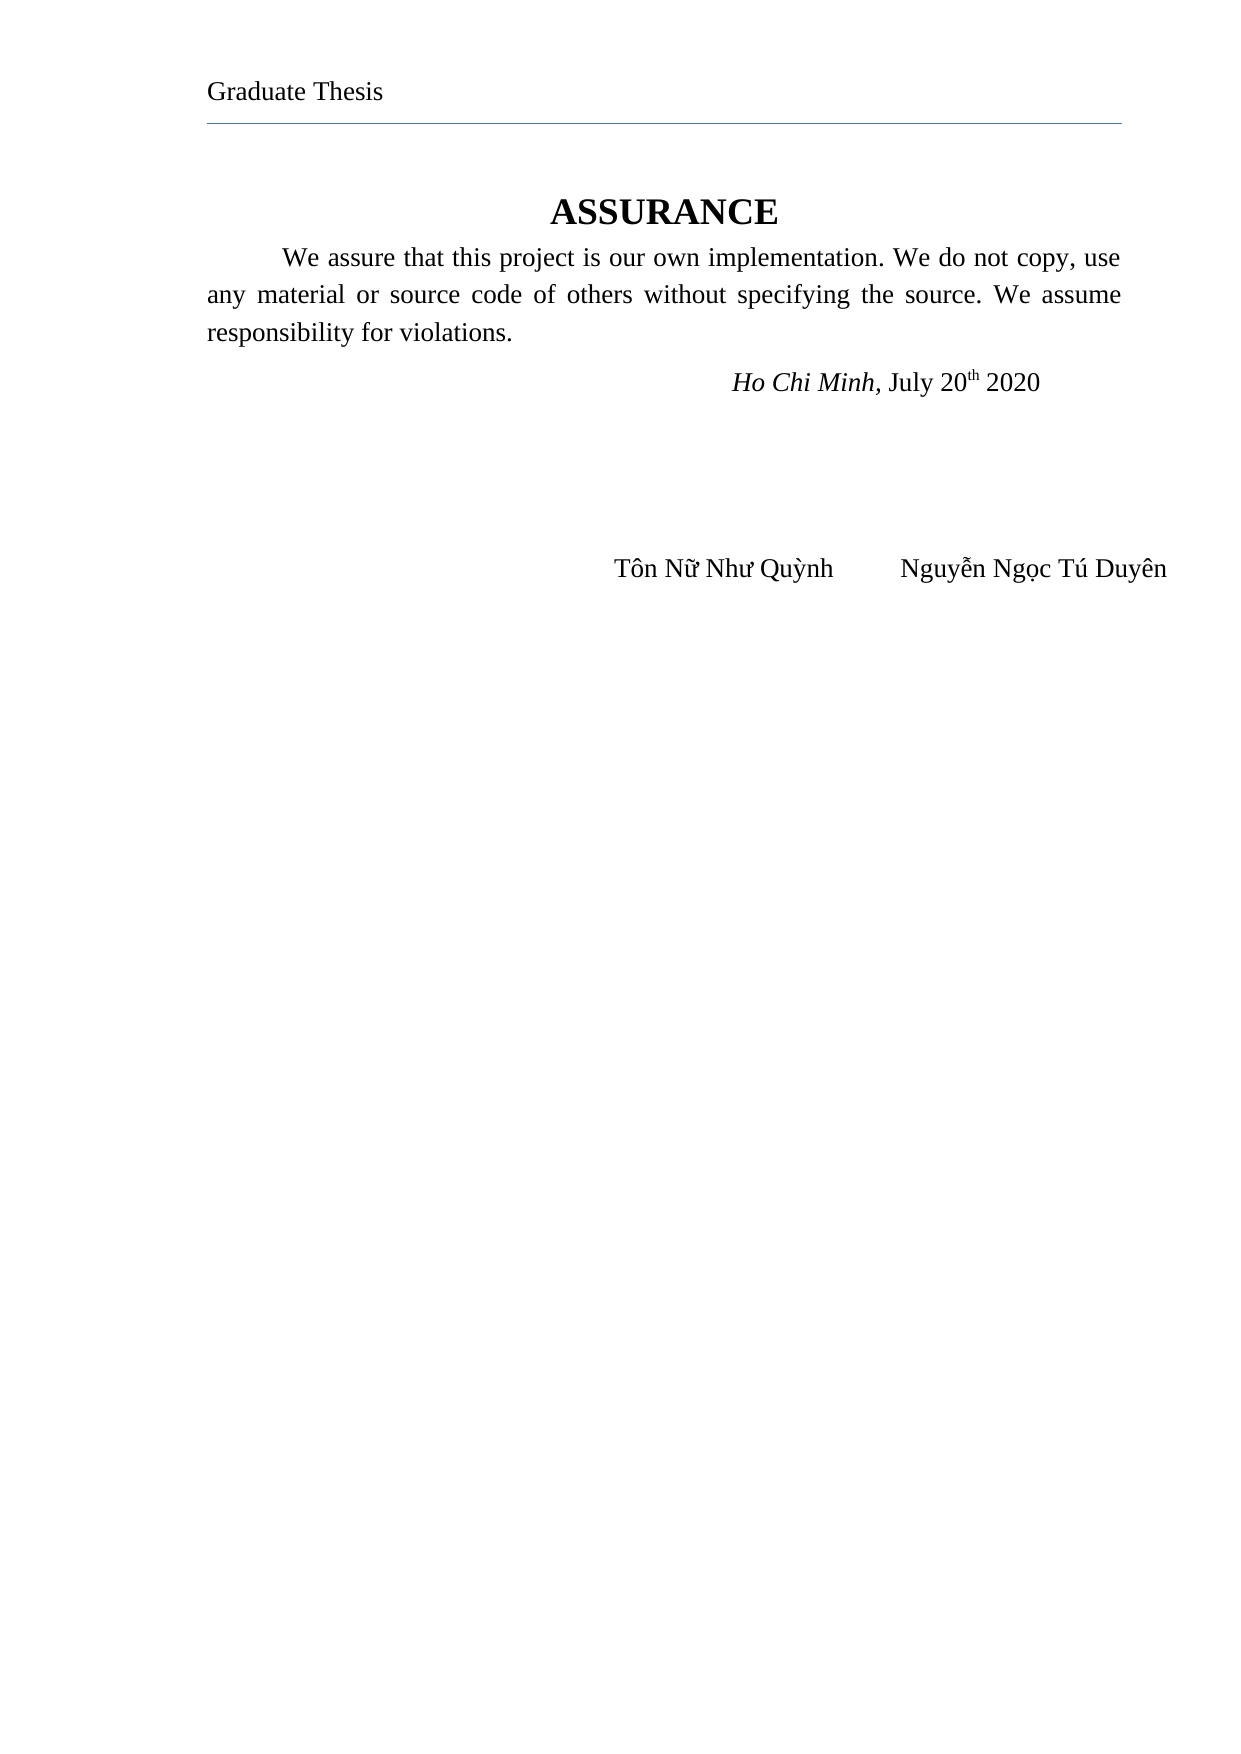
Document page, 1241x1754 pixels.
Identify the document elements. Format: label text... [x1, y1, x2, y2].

text Tôn Nữ Như Quỳnh Nguyễn Ngọc Tú Duyên [207, 515, 1122, 583]
text Ho Chi Minh, July 20th 2020 [507, 366, 1122, 397]
text ASSURANCE [207, 190, 1122, 233]
text We assure that this project is our own implementation. We do not copy, use any material or source code of others without specifying the source. We assume responsibility for violations. [207, 241, 1122, 347]
